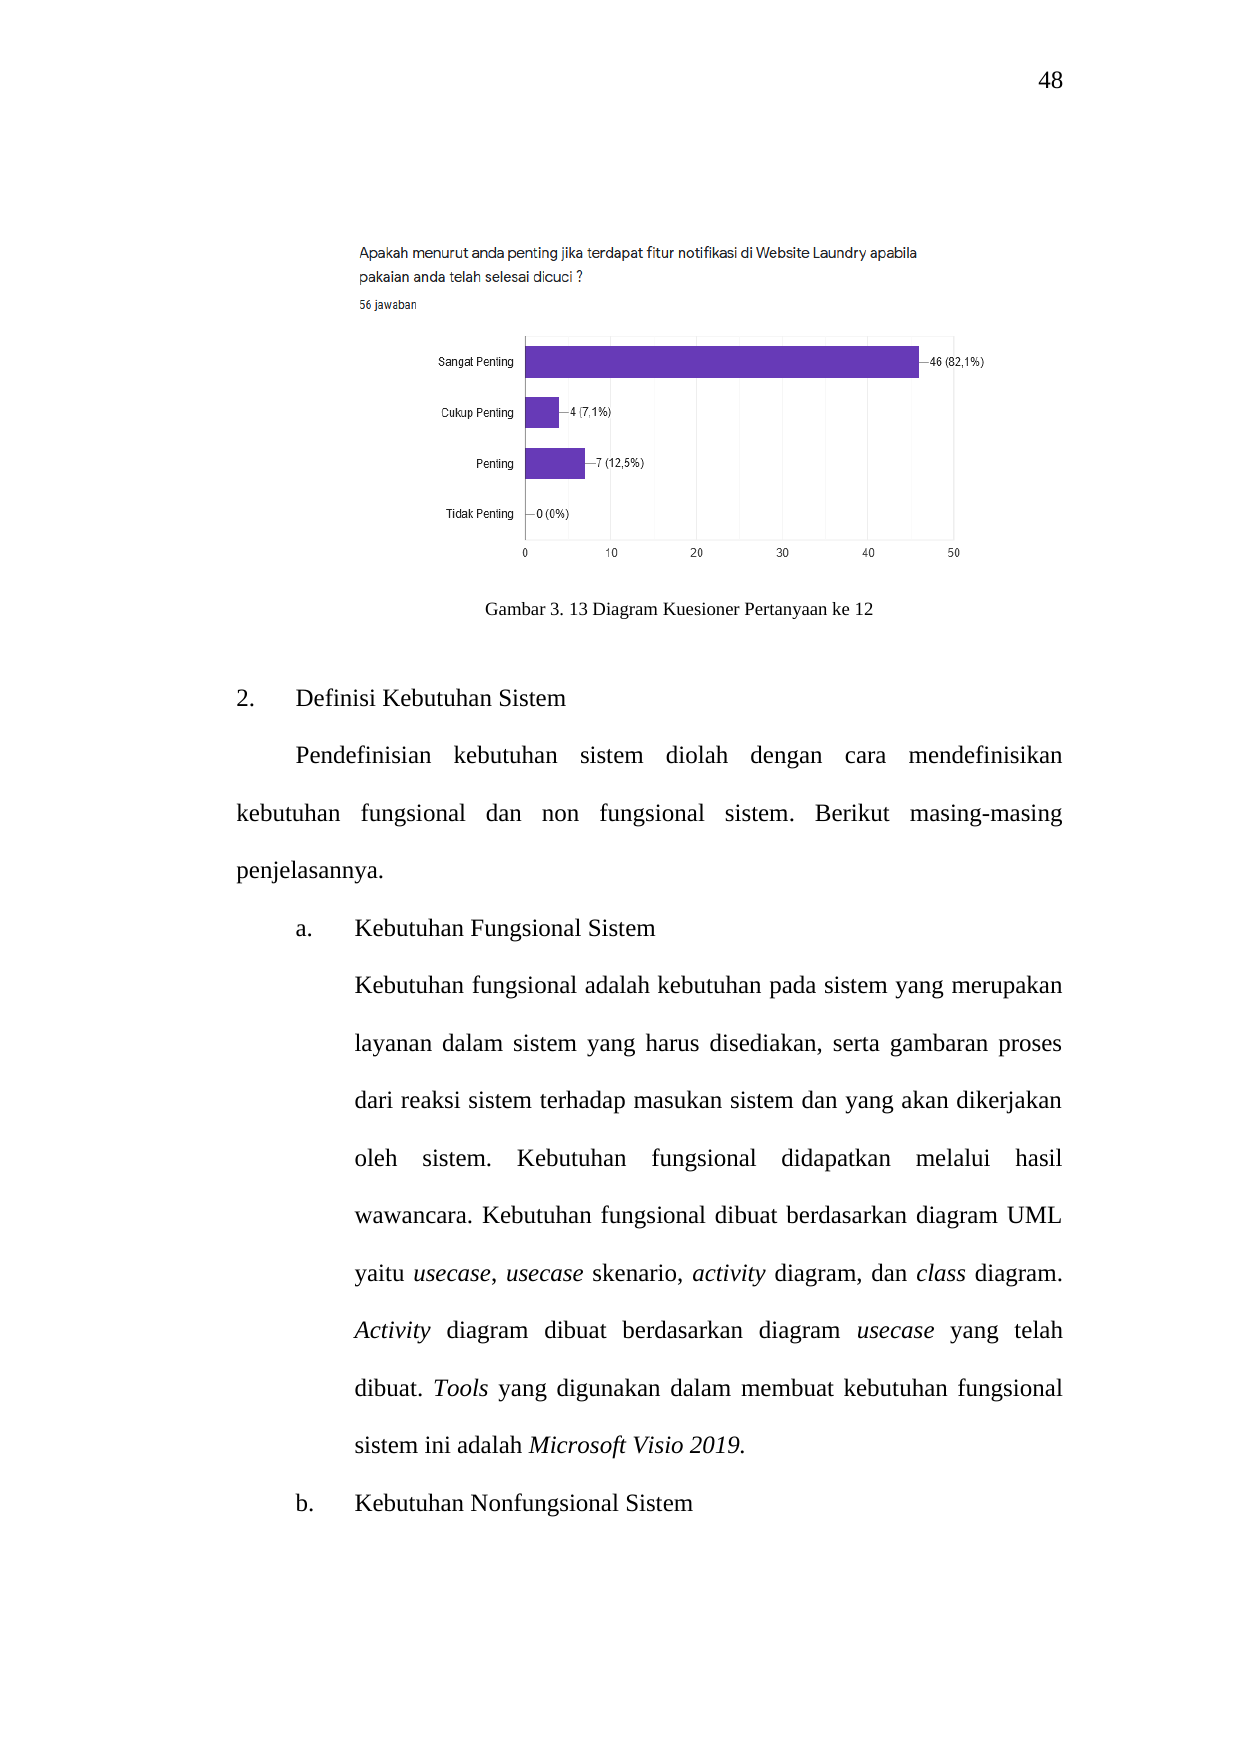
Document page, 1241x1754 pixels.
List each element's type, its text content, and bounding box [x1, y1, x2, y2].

text Gambar 3. 13 Diagram Kuesioner Pertanyaan ke 12 [236, 597, 1063, 619]
list Kebutuhan Fungsional Sistem [295, 913, 1063, 942]
list Kebutuhan Nonfungsional Sistem [295, 1488, 1063, 1517]
text Pendefinisian kebutuhan sistem diolah dengan cara mendefinisikan kebutuhan fungsional dan non fungsional sistem. Berikut masing-masing penjelasannya. [236, 741, 1063, 884]
text Kebutuhan fungsional adalah kebutuhan pada sistem yang merupakan layanan dalam sistem yang harus disediakan, serta gambaran proses dari reaksi sistem terhadap masukan sistem dan yang akan dikerjakan oleh sistem. Kebutuhan fungsional didapatkan melalui hasil wawancara. Kebutuhan fungsional dibuat berdasarkan diagram UML yaitu usecase, usecase skenario, activity diagram, dan class diagram. Activity diagram dibuat berdasarkan diagram usecase yang telah dibuat. Tools yang digunakan dalam membuat kebutuhan fungsional sistem ini adalah Microsoft Visio 2019. [354, 971, 1063, 1459]
list Definisi Kebutuhan Sistem [236, 683, 1063, 712]
picture [354, 236, 990, 584]
